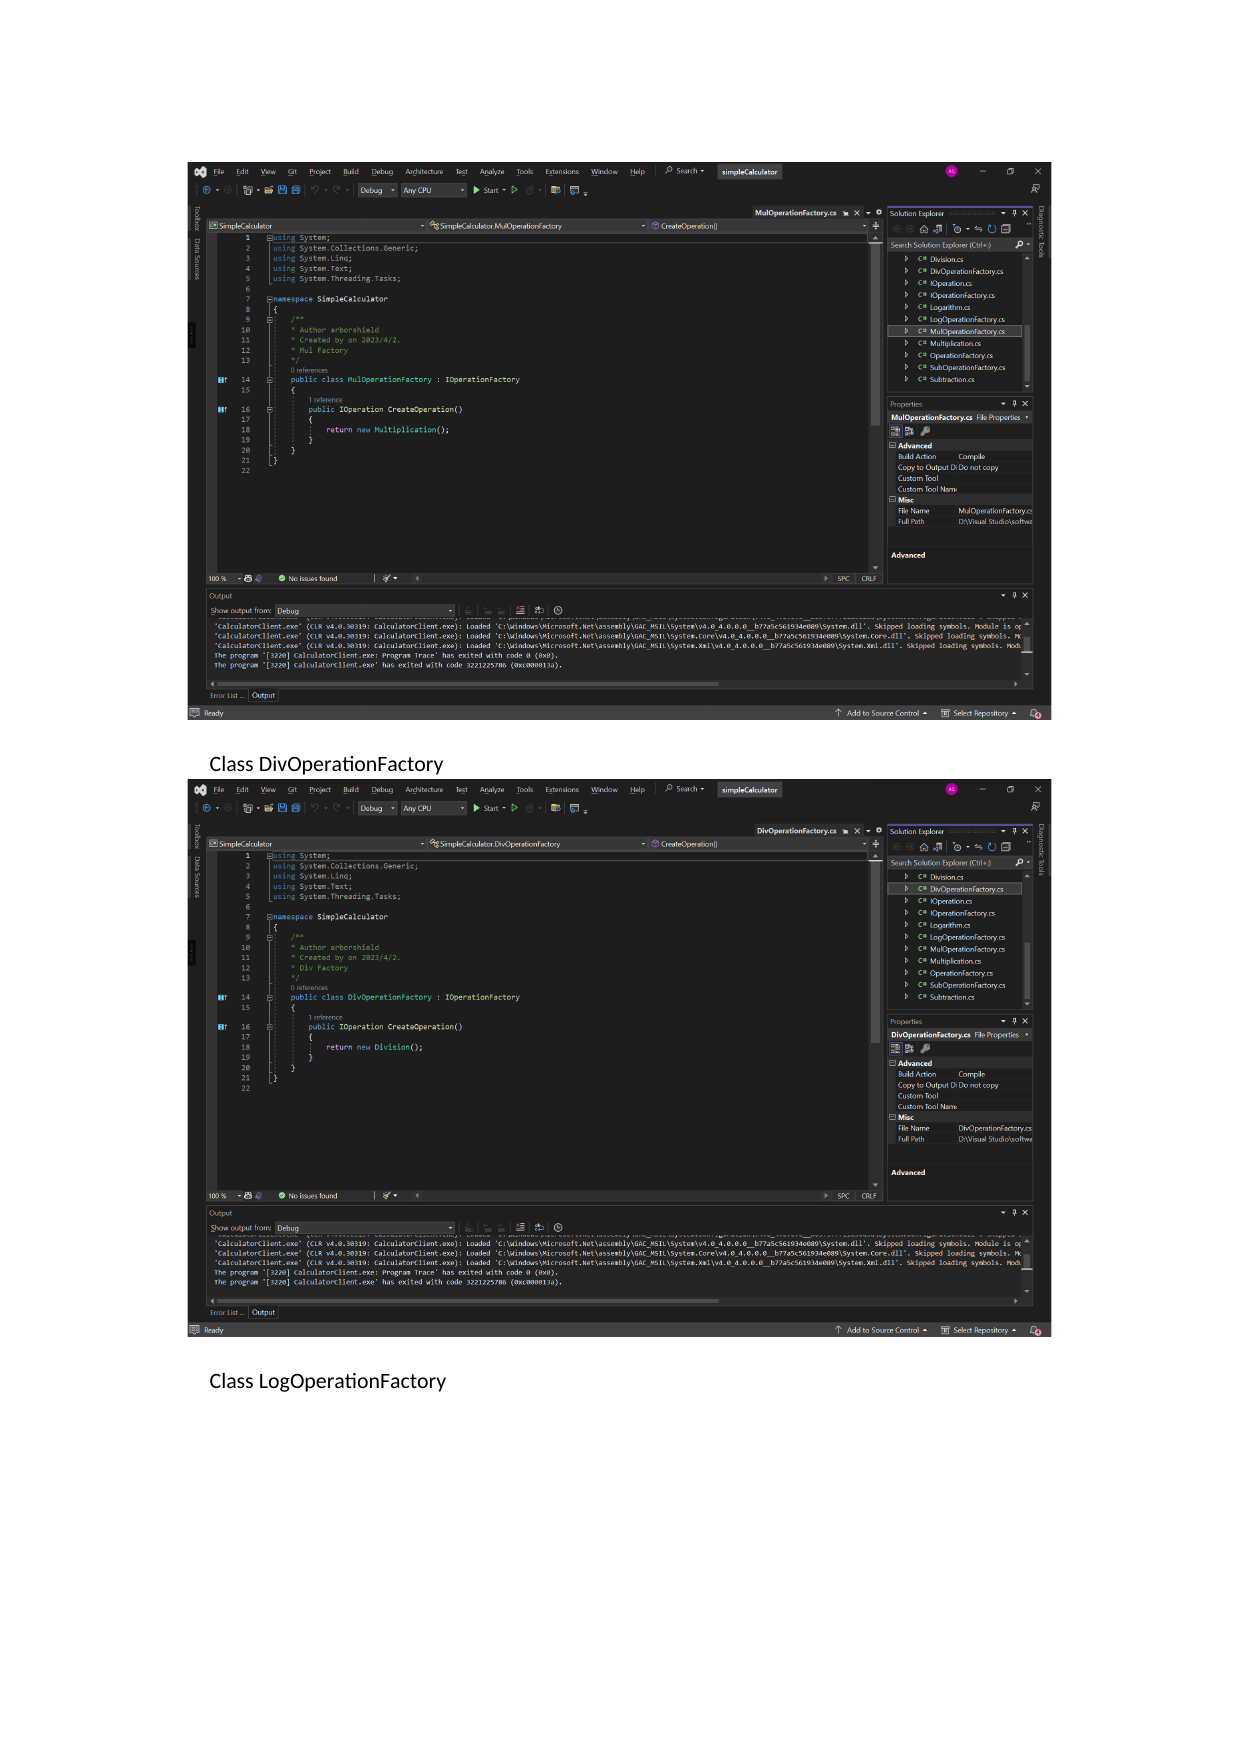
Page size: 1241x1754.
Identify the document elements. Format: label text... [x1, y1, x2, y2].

list Class LogOperationFactory [187, 1364, 1053, 1397]
picture [187, 779, 1052, 1337]
list Class DivOperationFactory [187, 747, 1053, 779]
picture [187, 162, 1052, 720]
